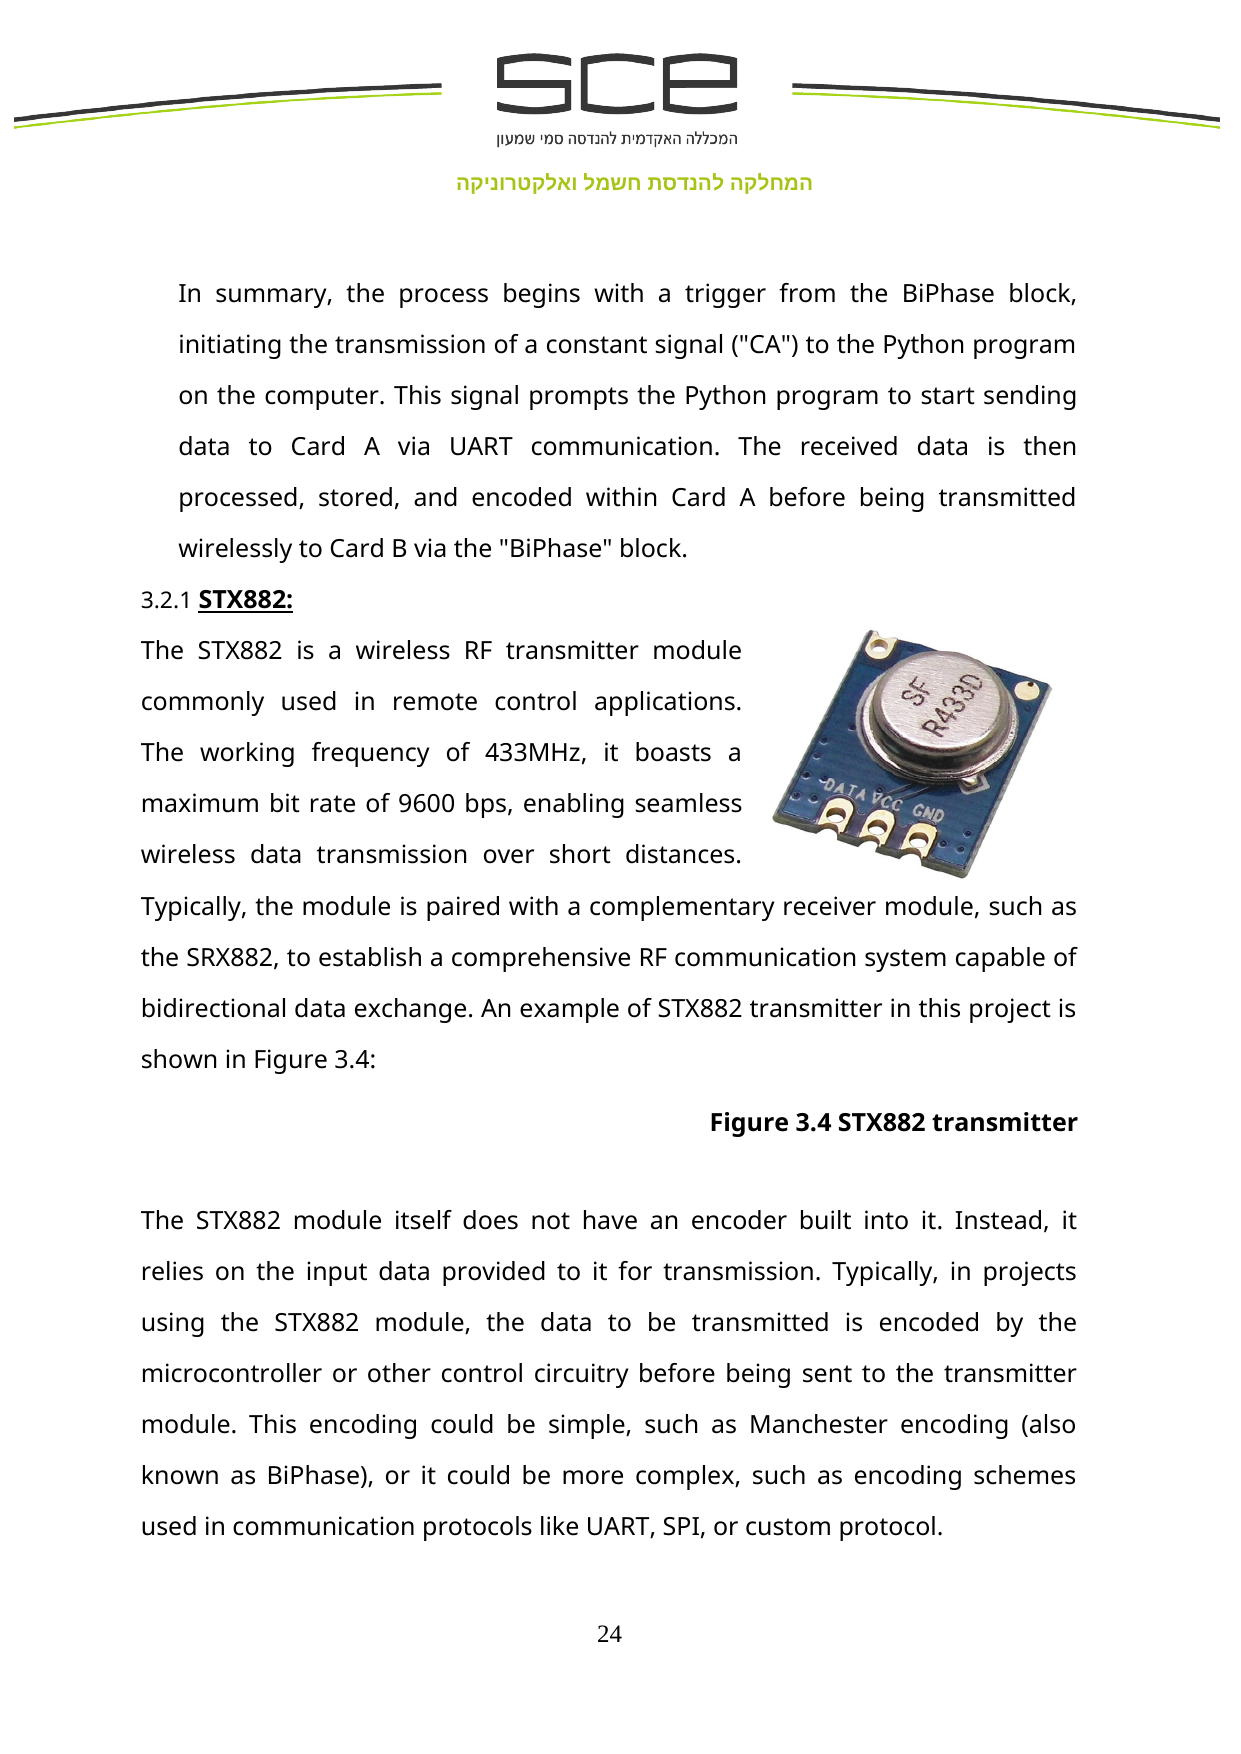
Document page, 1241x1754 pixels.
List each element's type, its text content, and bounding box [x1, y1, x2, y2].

text In summary, the process begins with a trigger from the BiPhase block, initiating the transmission of a constant signal ("CA") to the Python program on the computer. This signal prompts the Python program to start sending data to Card A via UART communication. The received data is then processed, stored, and encoded within Card A before being transmitted wirelessly to Card B via the "BiPhase" block. [178, 276, 1078, 565]
picture [14, 0, 1221, 191]
text The STX882 is a wireless RF transmitter module commonly used in remote control applications. The working frequency of 433MHz, it boasts a maximum bit rate of 9600 bps, enabling seamless wireless data transmission over short distances. Typically, the module is paired with a complementary receiver module, such as the SRX882, to establish a comprehensive RF communication system capable of bidirectional data exchange. An example of STX882 transmitter in this project is shown in Figure 3.4: [141, 633, 1078, 1075]
text Figure 3.4 STX882 transmitter [141, 1105, 1078, 1139]
text The STX882 module itself does not have an encoder built into it. Instead, it relies on the input data provided to it for transmission. Typically, in projects using the STX882 module, the data to be transmitted is encoded by the microcontroller or other control circuitry before being sent to the transmitter module. This encoding could be simple, such as Manchester encoding (also known as BiPhase), or it could be more complex, such as encoding schemes used in communication protocols like UART, SPI, or custom protocol. [141, 1202, 1078, 1543]
picture [761, 582, 1079, 887]
list STX882: [141, 582, 761, 616]
